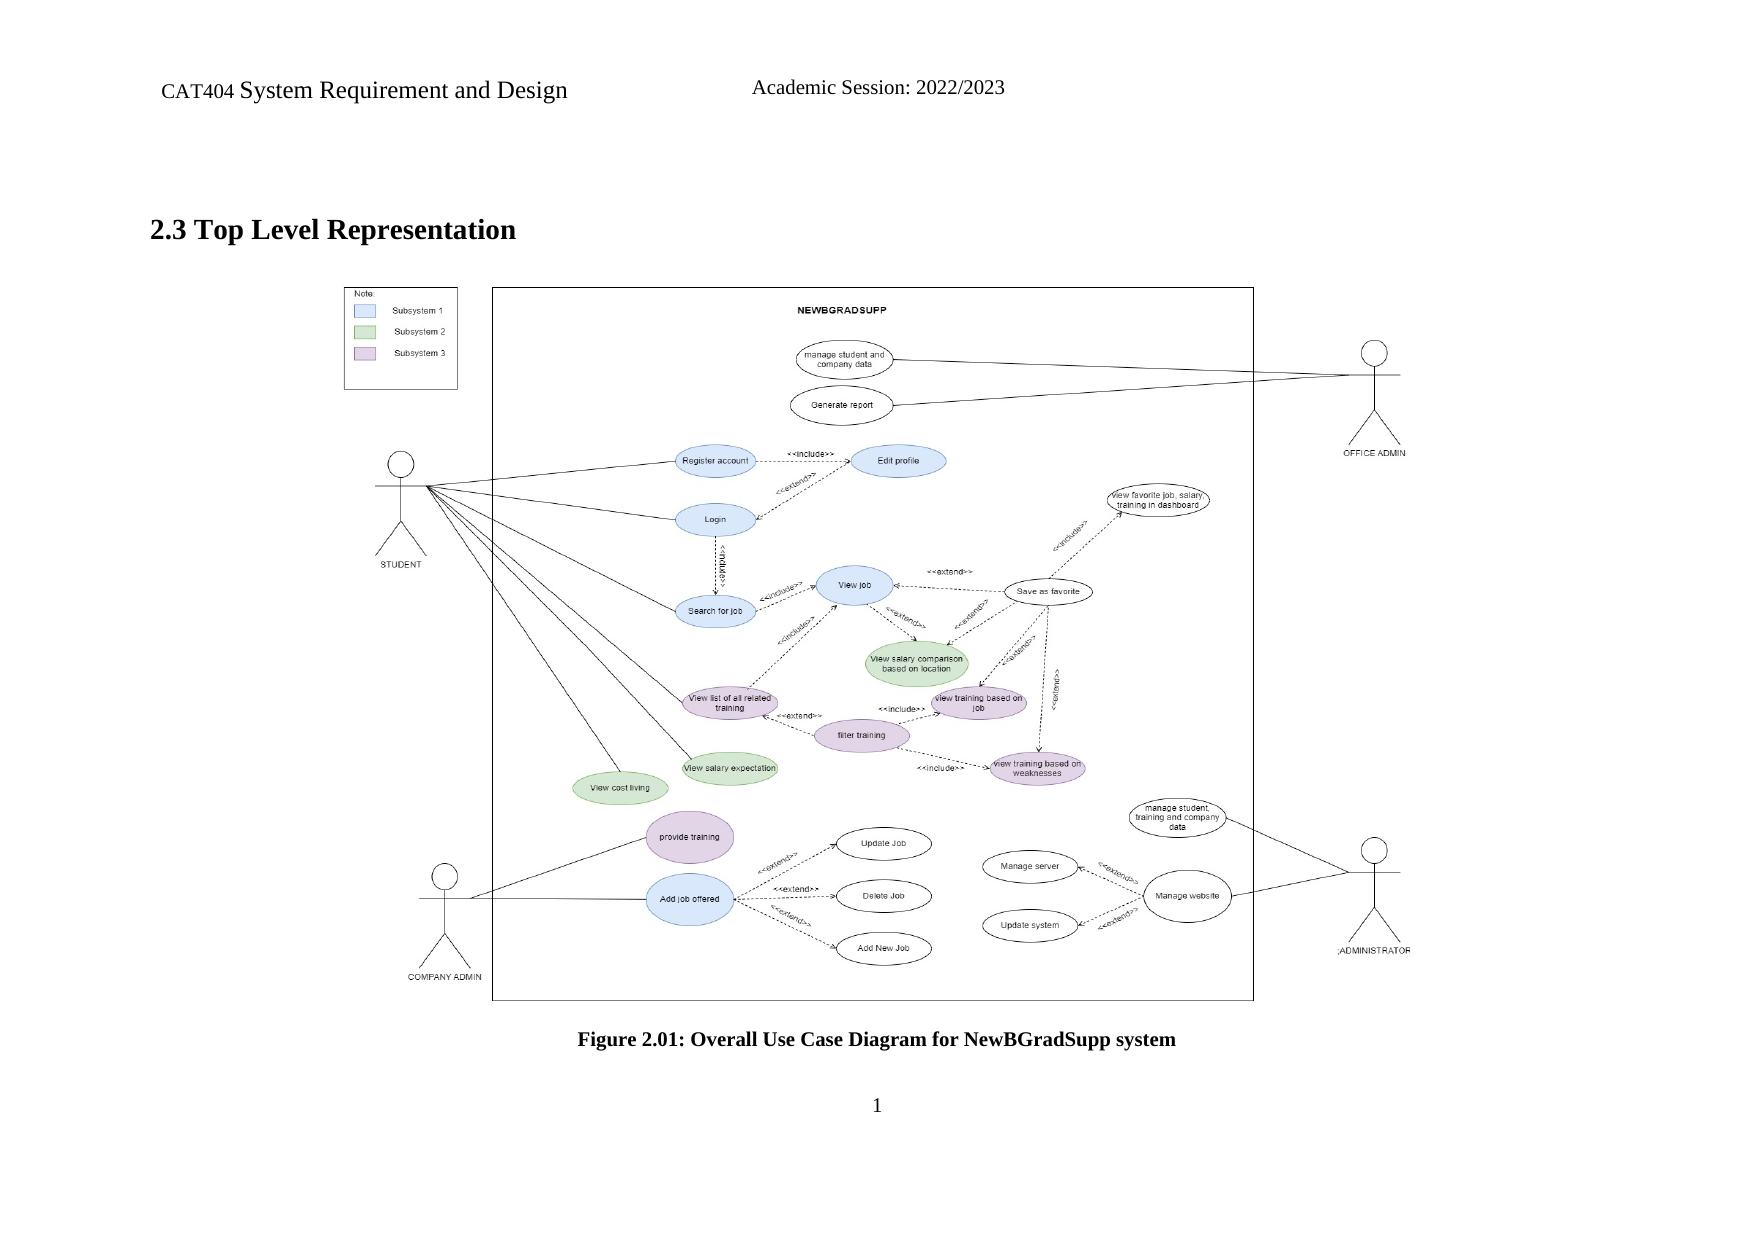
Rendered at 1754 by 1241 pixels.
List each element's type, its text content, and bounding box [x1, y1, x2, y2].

subtitle 2.3 Top Level Representation [150, 212, 1604, 246]
picture [343, 287, 1410, 1001]
text Figure 2.01: Overall Use Case Diagram for NewBGradSupp system [150, 1027, 1604, 1051]
